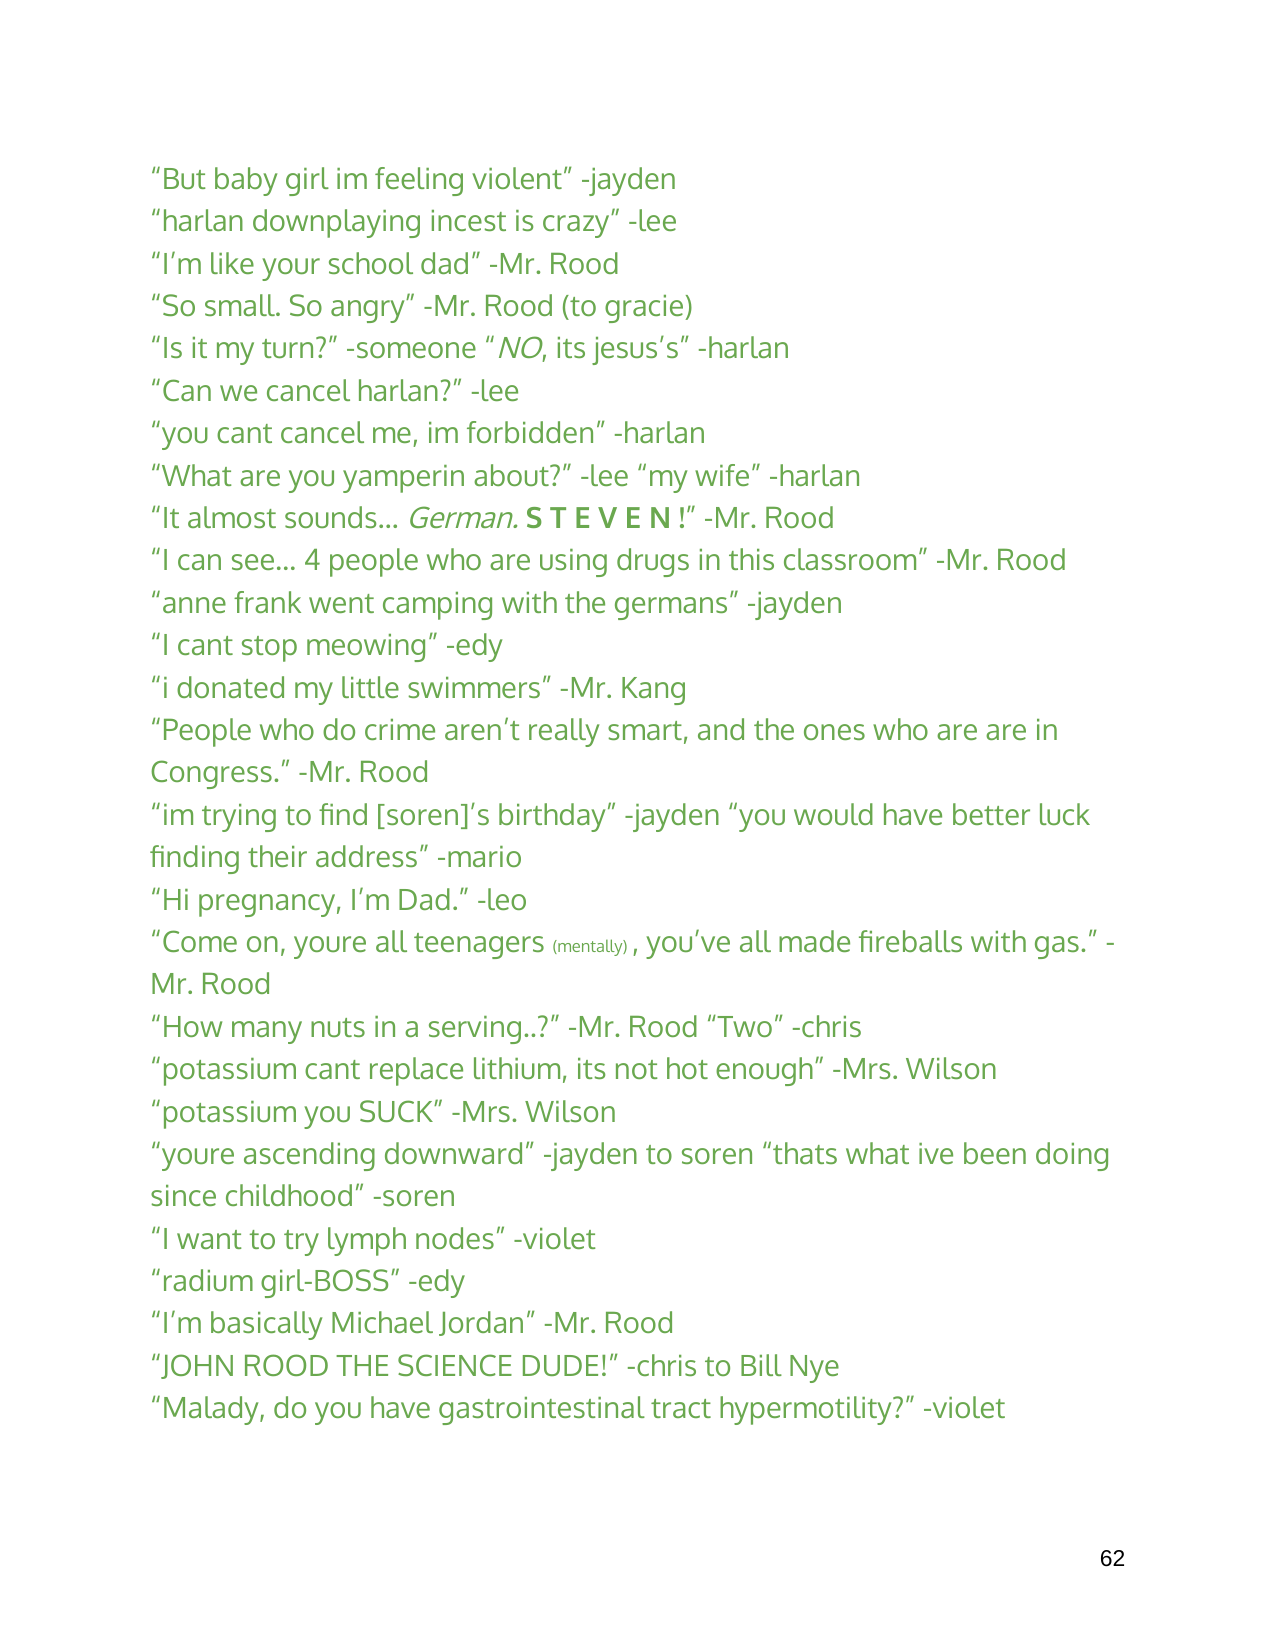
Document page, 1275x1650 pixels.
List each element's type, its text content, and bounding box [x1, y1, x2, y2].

text “potassium you SUCK” -Mrs. Wilson [150, 1092, 1125, 1129]
text “youre ascending downward” -jayden to soren “thats what ive been doing since childhood” -soren [150, 1134, 1125, 1214]
text “People who do crime aren’t really smart, and the ones who are are in Congress.” -Mr. Rood [150, 710, 1125, 790]
text “I cant stop meowing” -edy [150, 626, 1125, 662]
text “So small. So angry” -Mr. Rood (to gracie) “Is it my turn?” -someone “NO, its jesus’s” -harlan [150, 286, 1125, 366]
text “I’m basically Michael Jordan” -Mr. Rood [150, 1304, 1125, 1341]
text “JOHN ROOD THE SCIENCE DUDE!” -chris to Bill Nye [150, 1346, 1125, 1383]
text “potassium cant replace lithium, its not hot enough” -Mrs. Wilson [150, 1049, 1125, 1086]
text “Hi pregnancy, I’m Dad.” -leo [150, 880, 1125, 917]
text “What are you yamperin about?” -lee “my wife” -harlan [150, 456, 1125, 493]
text “I want to try lymph nodes” -violet [150, 1219, 1125, 1256]
text “harlan downplaying incest is crazy” -lee [150, 202, 1125, 238]
text “I can see… 4 people who are using drugs in this classroom” -Mr. Rood [150, 541, 1125, 578]
text “It almost sounds… German. S T E V E N !” -Mr. Rood [150, 498, 1125, 535]
text “Can we cancel harlan?” -lee [150, 371, 1125, 408]
text “But baby girl im feeling violent” -jayden [150, 159, 1125, 196]
text “Malady, do you have gastrointestinal tract hypermotility?” -violet [150, 1389, 1125, 1426]
text “im trying to find [soren]’s birthday” -jayden “you would have better luck finding their address” -mario [150, 795, 1125, 874]
text “Come on, youre all teenagers (mentally) , you’ve all made fireballs with gas.” -Mr. Rood [150, 922, 1125, 1002]
text “i donated my little swimmers” -Mr. Kang [150, 668, 1125, 705]
text “anne frank went camping with the germans” -jayden [150, 583, 1125, 620]
text “you cant cancel me, im forbidden” -harlan [150, 414, 1125, 451]
text “I’m like your school dad” -Mr. Rood [150, 244, 1125, 281]
text “radium girl-BOSS” -edy [150, 1262, 1125, 1298]
text “How many nuts in a serving..?” -Mr. Rood “Two” -chris [150, 1007, 1125, 1044]
